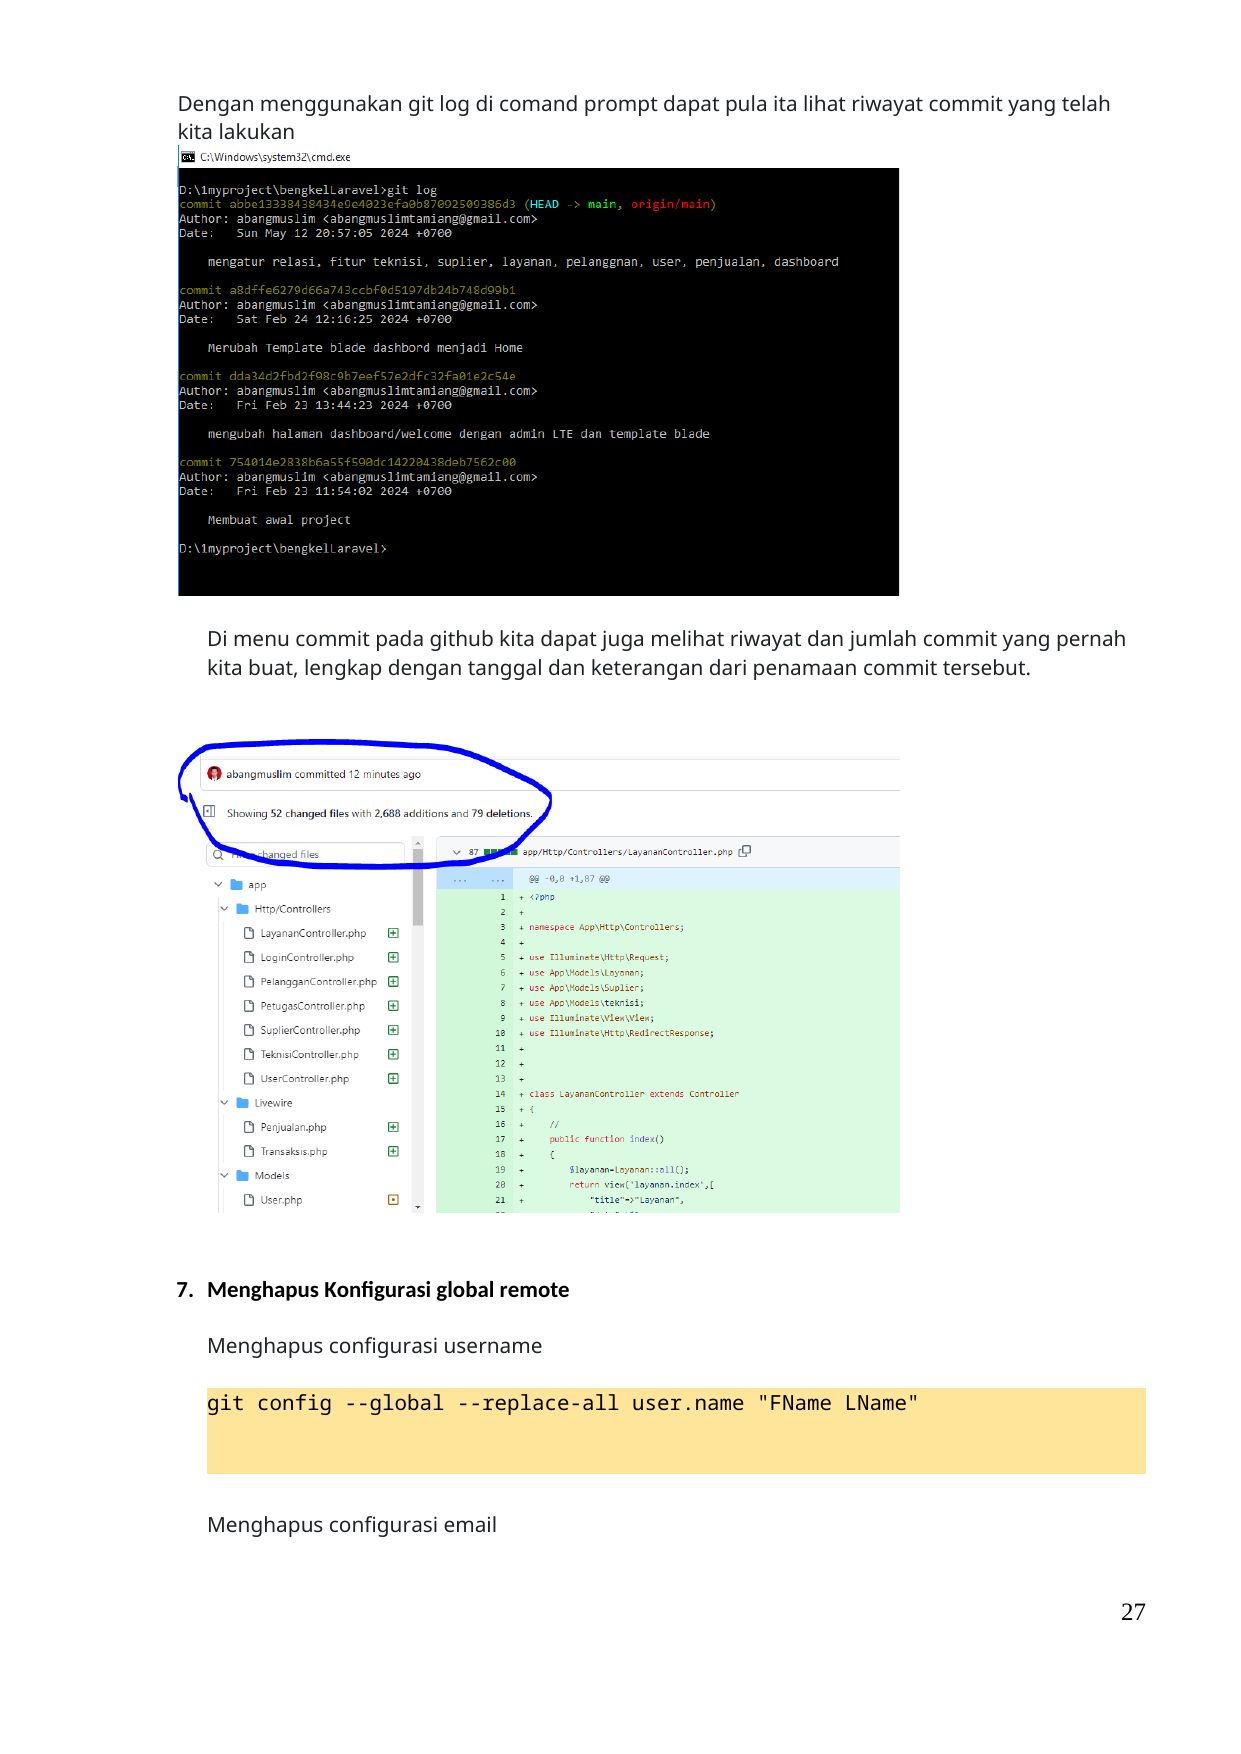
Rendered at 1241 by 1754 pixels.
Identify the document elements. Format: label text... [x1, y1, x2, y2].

subtitle Menghapus configurasi username [207, 1332, 1146, 1360]
picture [177, 145, 900, 596]
text git config --global --replace-all user.name "FName LName" [207, 1388, 1146, 1417]
list Menghapus Konfigurasi global remote [176, 1275, 1146, 1303]
picture [177, 738, 901, 1213]
subtitle Di menu commit pada github kita dapat juga melihat riwayat dan jumlah commit yang pernah kita buat, lengkap dengan tanggal dan keterangan dari penamaan commit tersebut. [207, 624, 1146, 681]
subtitle Menghapus configurasi email [207, 1510, 1146, 1538]
text Dengan menggunakan git log di comand prompt dapat pula ita lihat riwayat commit yang telah kita lakukan [177, 89, 1146, 146]
